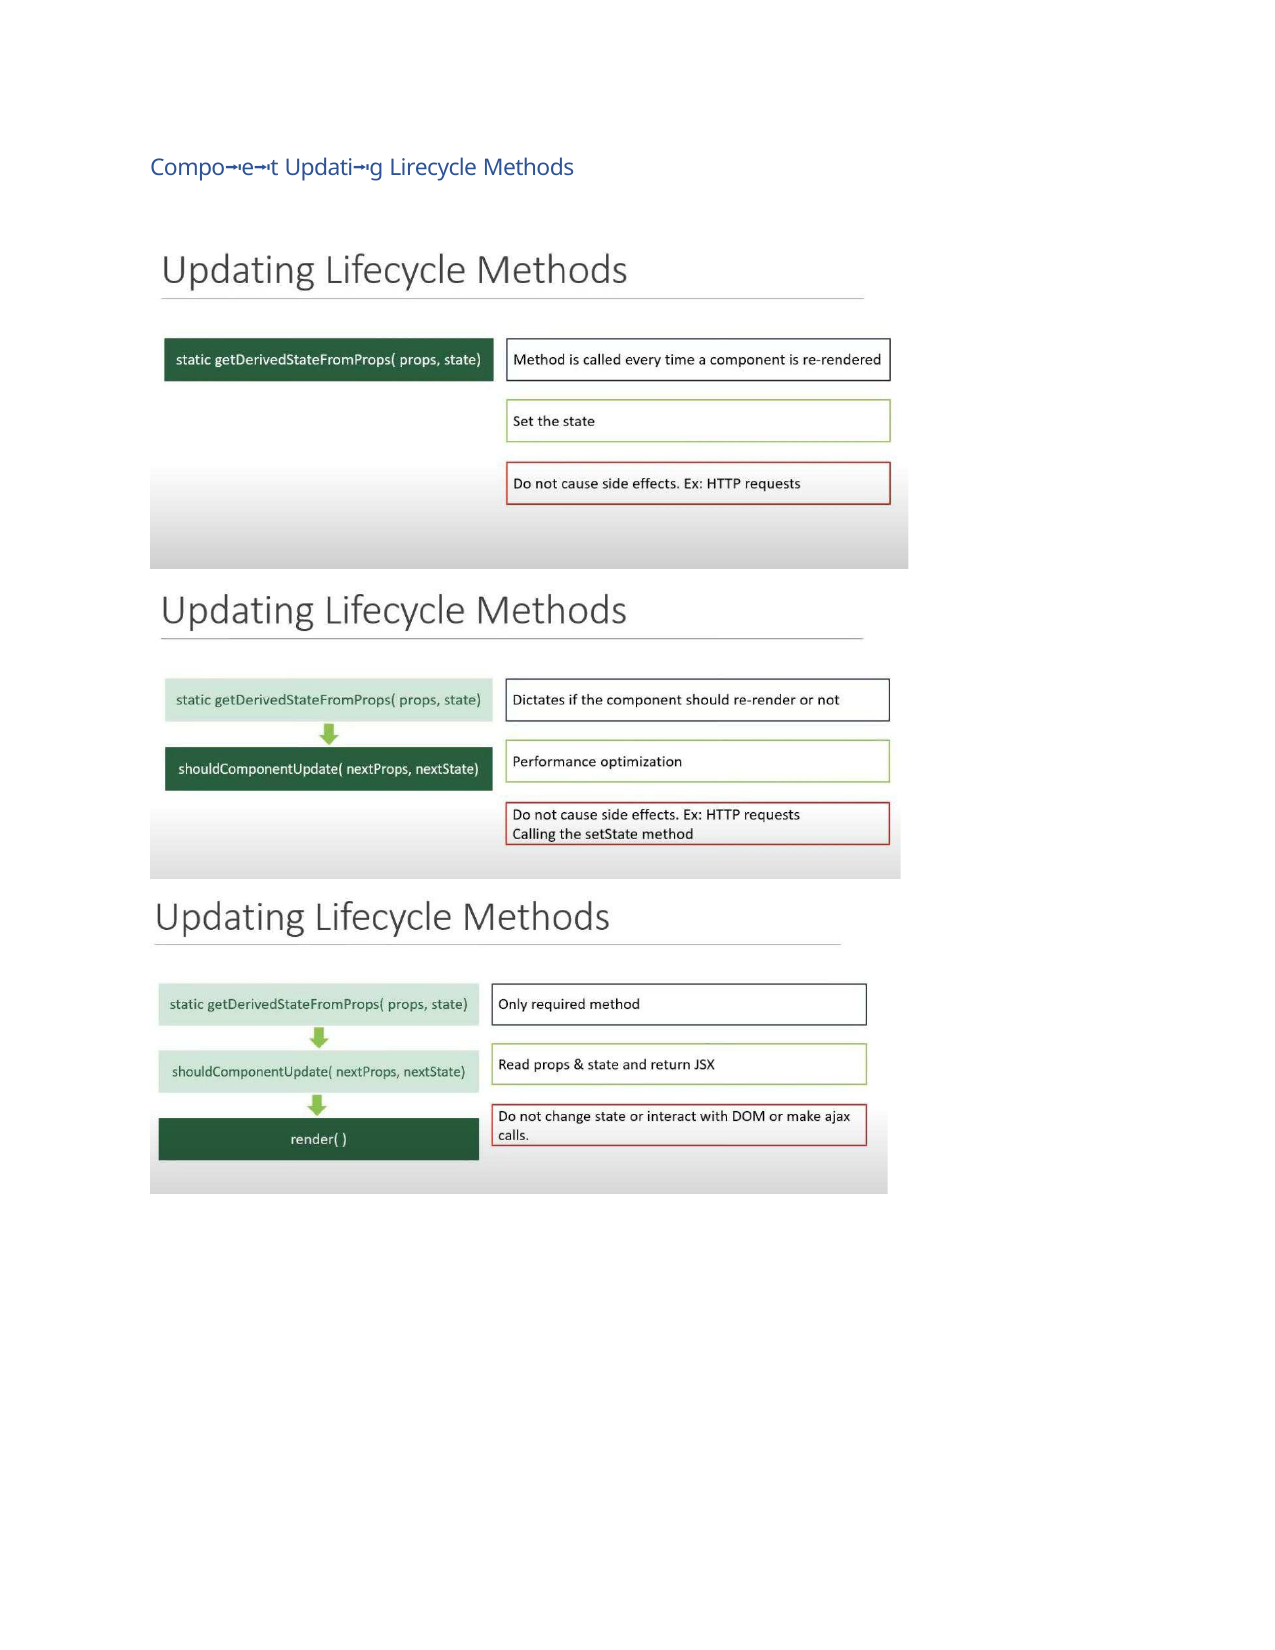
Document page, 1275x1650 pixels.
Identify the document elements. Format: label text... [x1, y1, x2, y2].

text Compo⭲e⭲t Updati⭲g Lirecycle Methods [150, 151, 1137, 182]
picture [150, 251, 909, 569]
picture [150, 896, 888, 1194]
picture [150, 589, 901, 879]
